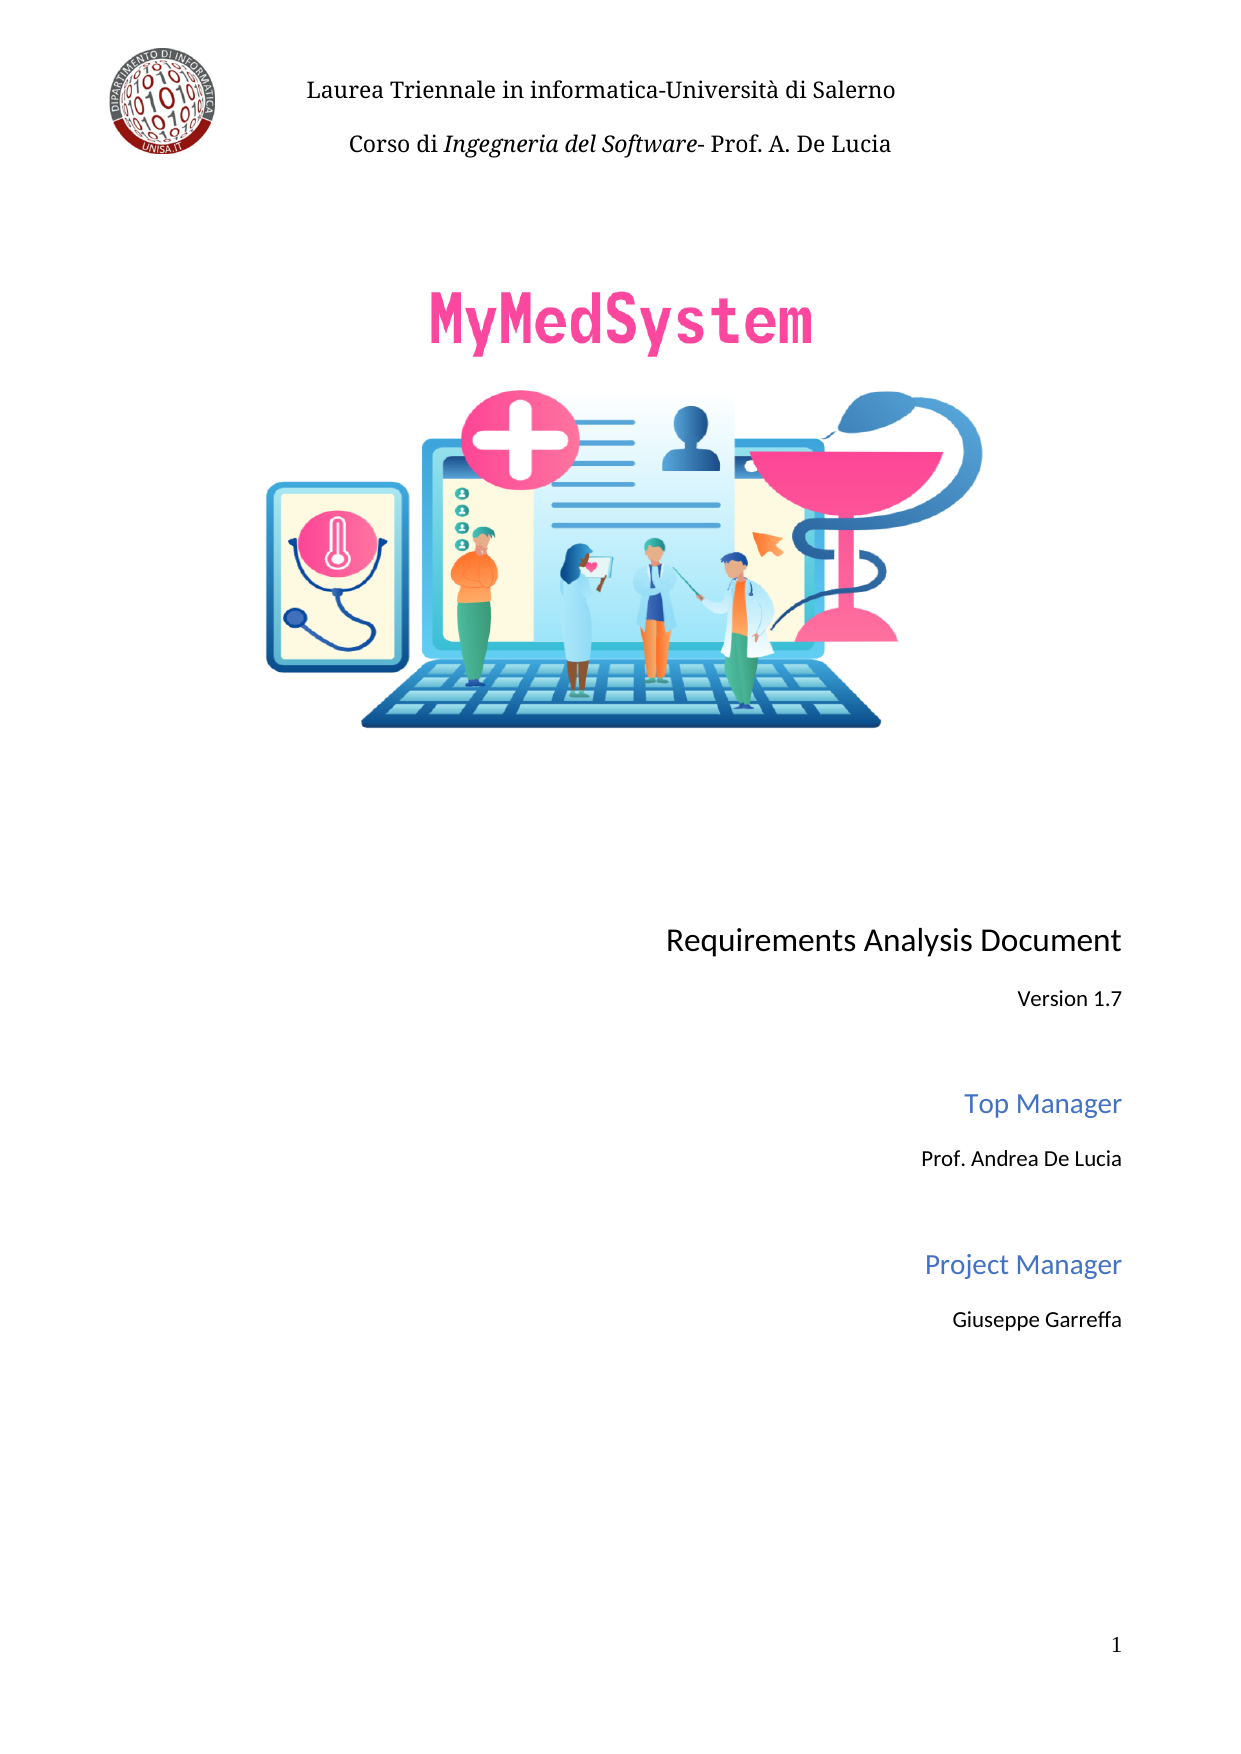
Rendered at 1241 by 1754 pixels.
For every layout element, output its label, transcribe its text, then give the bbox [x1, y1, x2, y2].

picture [109, 48, 215, 154]
text Project Manager [118, 1246, 1122, 1281]
text Giuseppe Garreffa [118, 1305, 1122, 1333]
text Prof. Andrea De Lucia [118, 1144, 1122, 1173]
text Requirements Analysis Document [118, 919, 1122, 960]
text Version 1.7 [118, 984, 1122, 1012]
picture [118, 231, 1123, 796]
text Top Manager [118, 1085, 1122, 1121]
